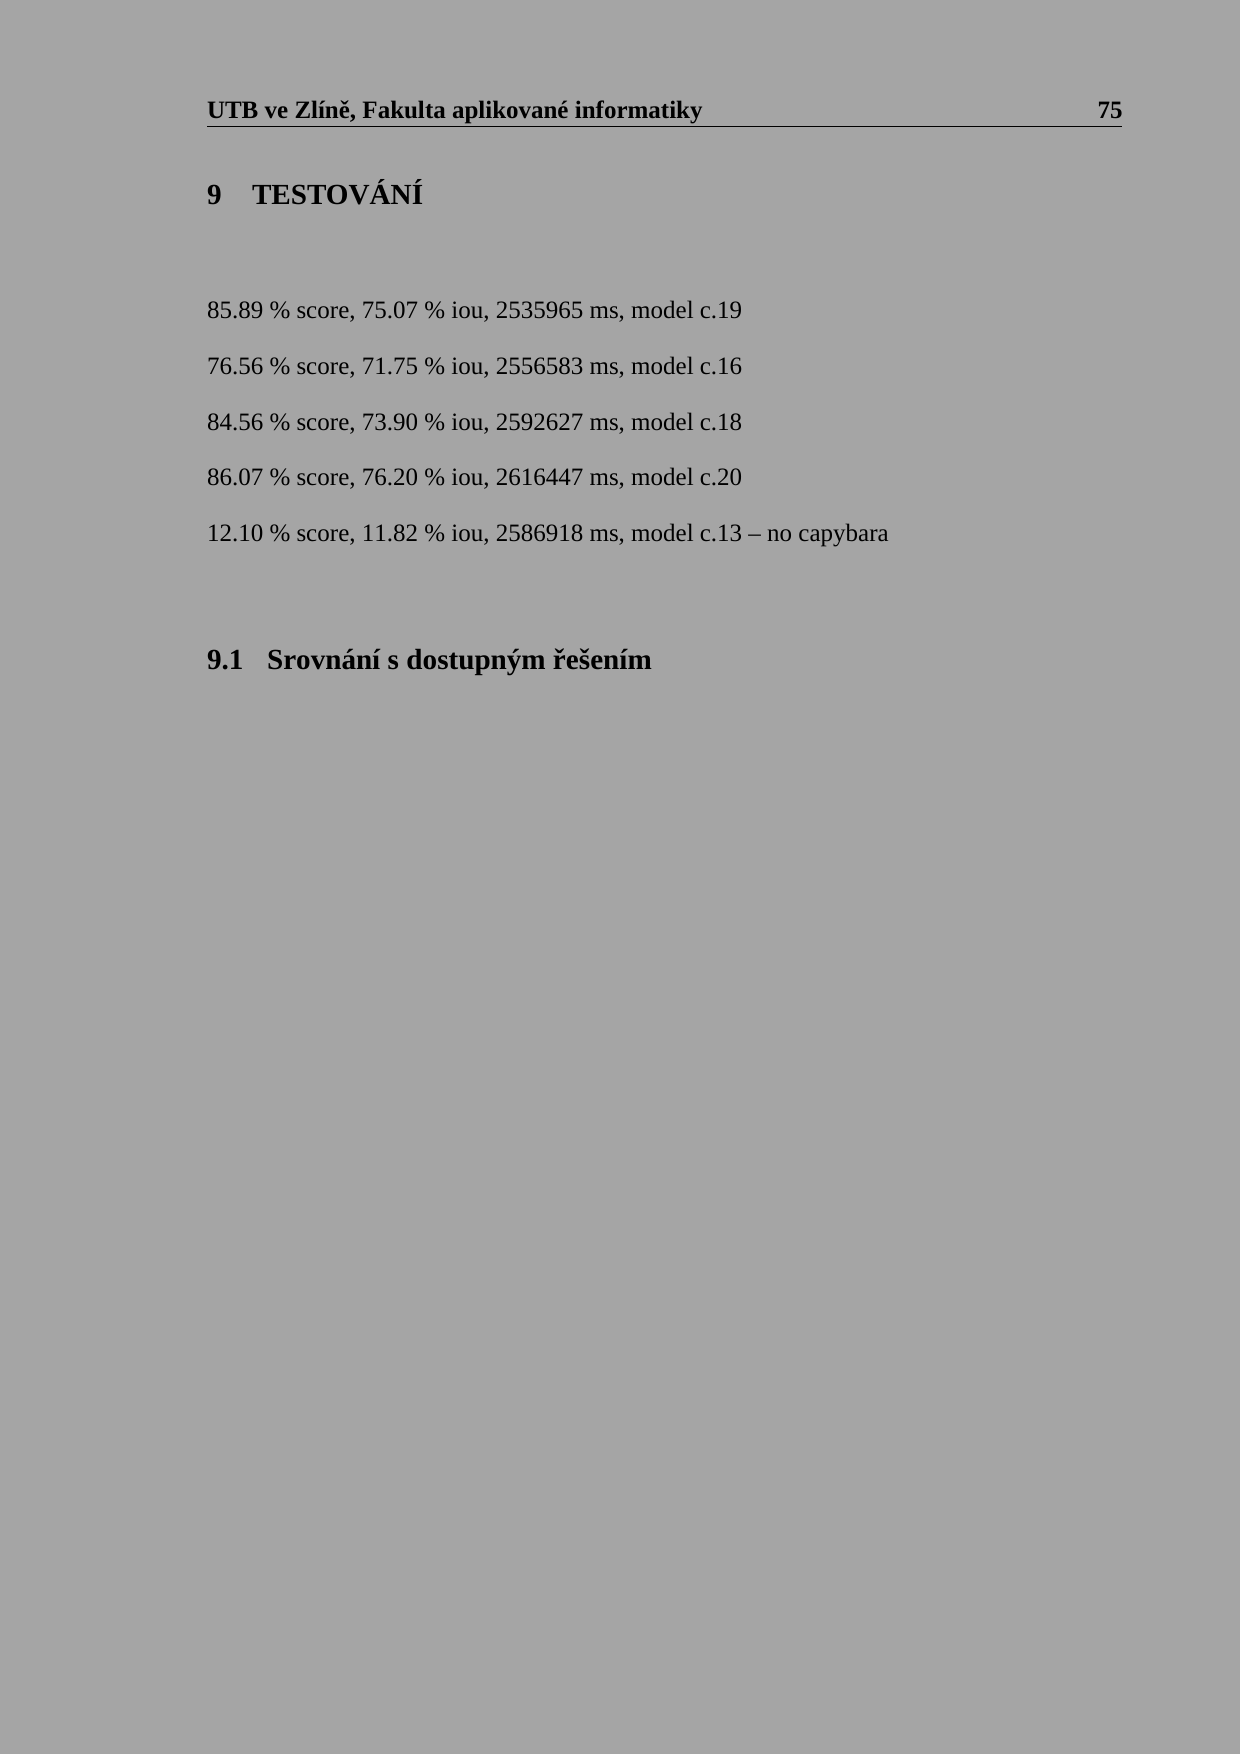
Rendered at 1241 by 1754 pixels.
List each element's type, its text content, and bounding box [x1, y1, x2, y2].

text 84.56 % score, 73.90 % iou, 2592627 ms, model c.18 [207, 407, 1122, 436]
text 12.10 % score, 11.82 % iou, 2586918 ms, model c.13 – no capybara [207, 518, 1122, 547]
text 86.07 % score, 76.20 % iou, 2616447 ms, model c.20 [207, 462, 1122, 491]
subtitle Testování [207, 177, 1122, 211]
text 76.56 % score, 71.75 % iou, 2556583 ms, model c.16 [207, 351, 1122, 380]
text 85.89 % score, 75.07 % iou, 2535965 ms, model c.19 [207, 296, 1122, 324]
subtitle Srovnání s dostupným řešením [207, 642, 1122, 675]
